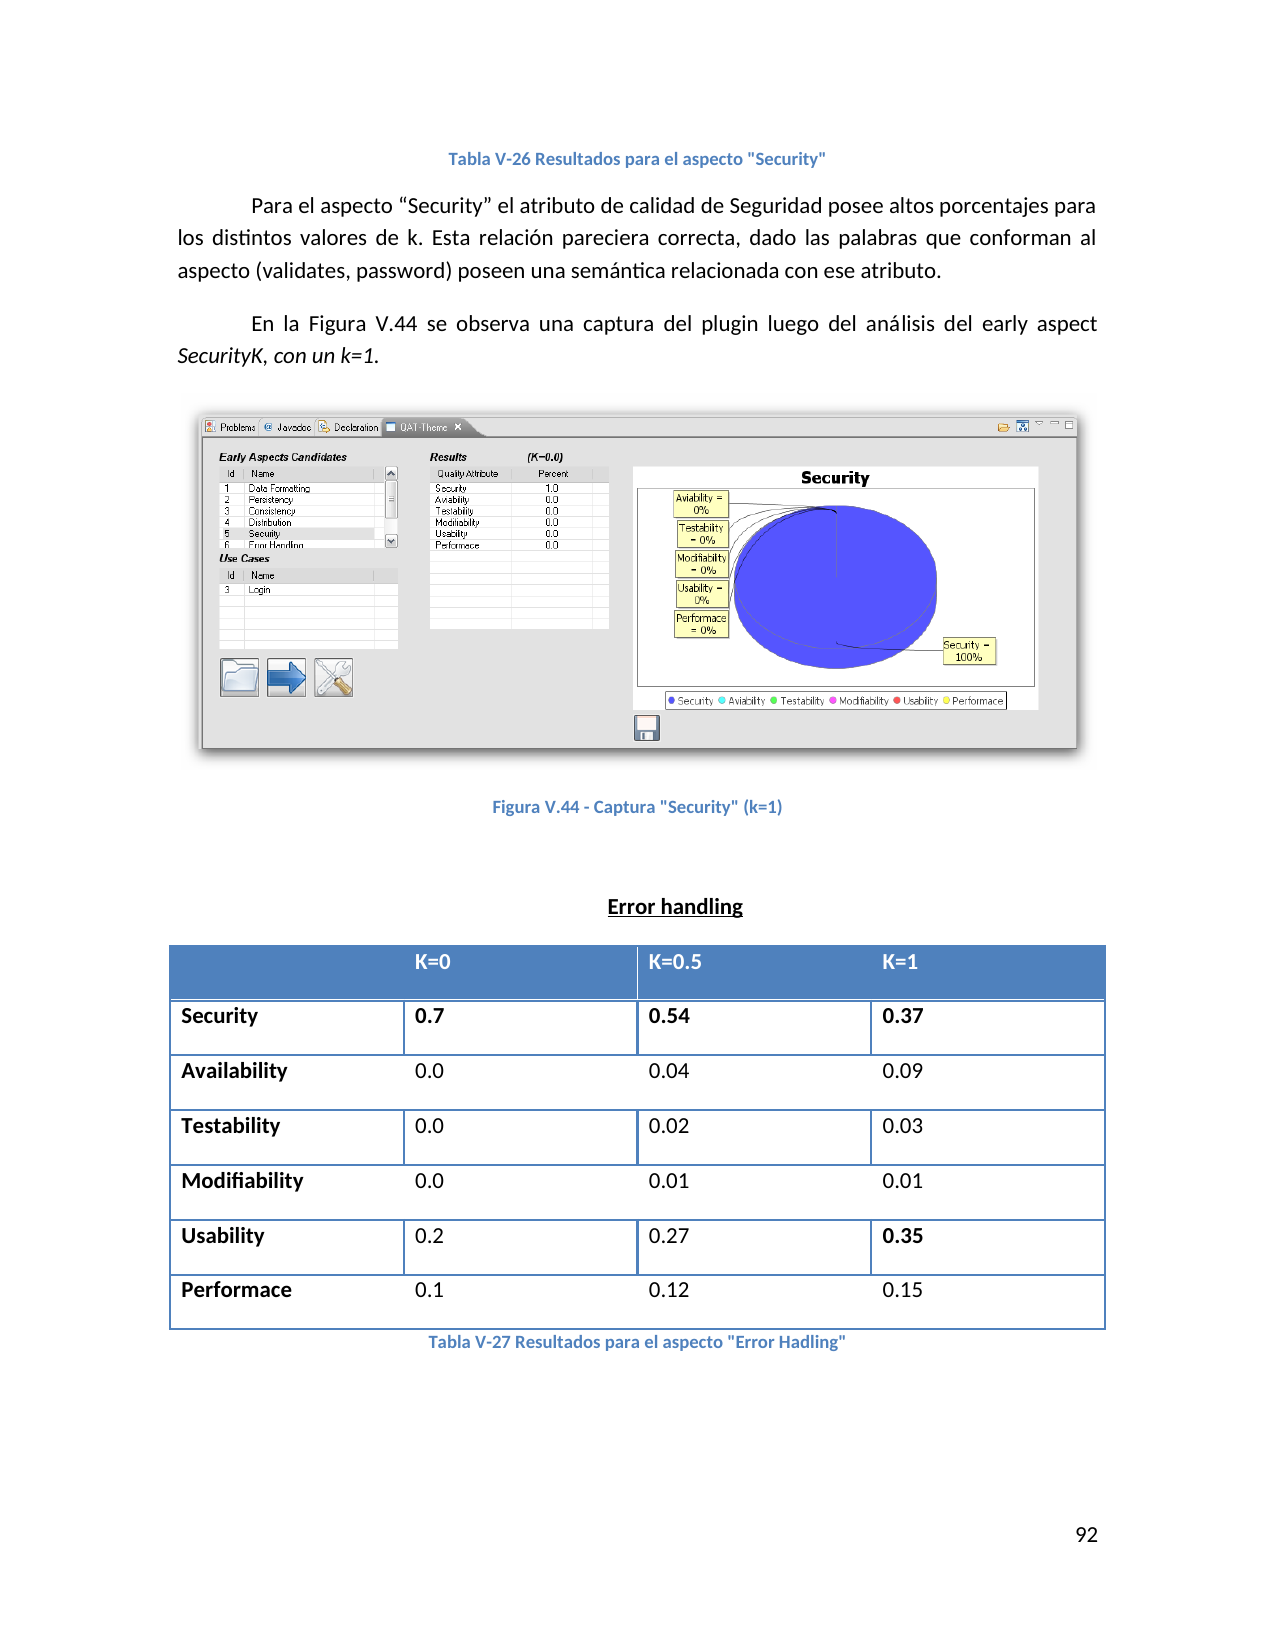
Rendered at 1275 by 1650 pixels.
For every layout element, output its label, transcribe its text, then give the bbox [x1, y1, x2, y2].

table_cell 0.03 [872, 1111, 1104, 1164]
table_cell Availability [171, 1056, 404, 1109]
table_cell 0.12 [638, 1276, 871, 1328]
table_cell 0.0 [404, 1166, 637, 1219]
table_cell 0.0 [404, 1056, 637, 1109]
table_cell 0.02 [639, 1111, 870, 1164]
table_cell 0.27 [639, 1221, 870, 1273]
table_header K=1 [871, 947, 1104, 999]
text Para el aspecto “Security” el atributo de calidad de Seguridad posee altos porcentajes para los distintos valores de k. Esta relación pareciera correcta, dado las palabras que conforman al aspecto (validates, password) poseen una semántica relacionada con ese atributo. [177, 191, 1098, 284]
picture [177, 393, 1098, 770]
table_cell 0.2 [405, 1221, 636, 1273]
table_cell Usability [171, 1221, 403, 1273]
table_header K=0.5 [638, 947, 871, 999]
table_header K=0 [404, 947, 637, 999]
table_cell 0.1 [404, 1276, 637, 1328]
list Error handling [252, 892, 1098, 920]
table_cell 0.0 [405, 1111, 636, 1164]
table_cell 0.04 [638, 1056, 871, 1109]
table_cell Performace [171, 1276, 404, 1328]
table_cell 0.37 [872, 1002, 1104, 1054]
table_cell 0.15 [871, 1276, 1104, 1328]
table_header [171, 947, 404, 999]
table_cell Modifiability [171, 1166, 404, 1219]
table_cell Testability [171, 1111, 403, 1164]
table_cell 0.7 [405, 1002, 636, 1054]
table_cell Security [171, 1002, 403, 1054]
table_cell 0.01 [871, 1166, 1104, 1219]
table_cell 0.09 [871, 1056, 1104, 1109]
table_cell 0.35 [872, 1221, 1104, 1273]
table_cell 0.54 [639, 1002, 870, 1054]
table_cell 0.01 [638, 1166, 871, 1219]
